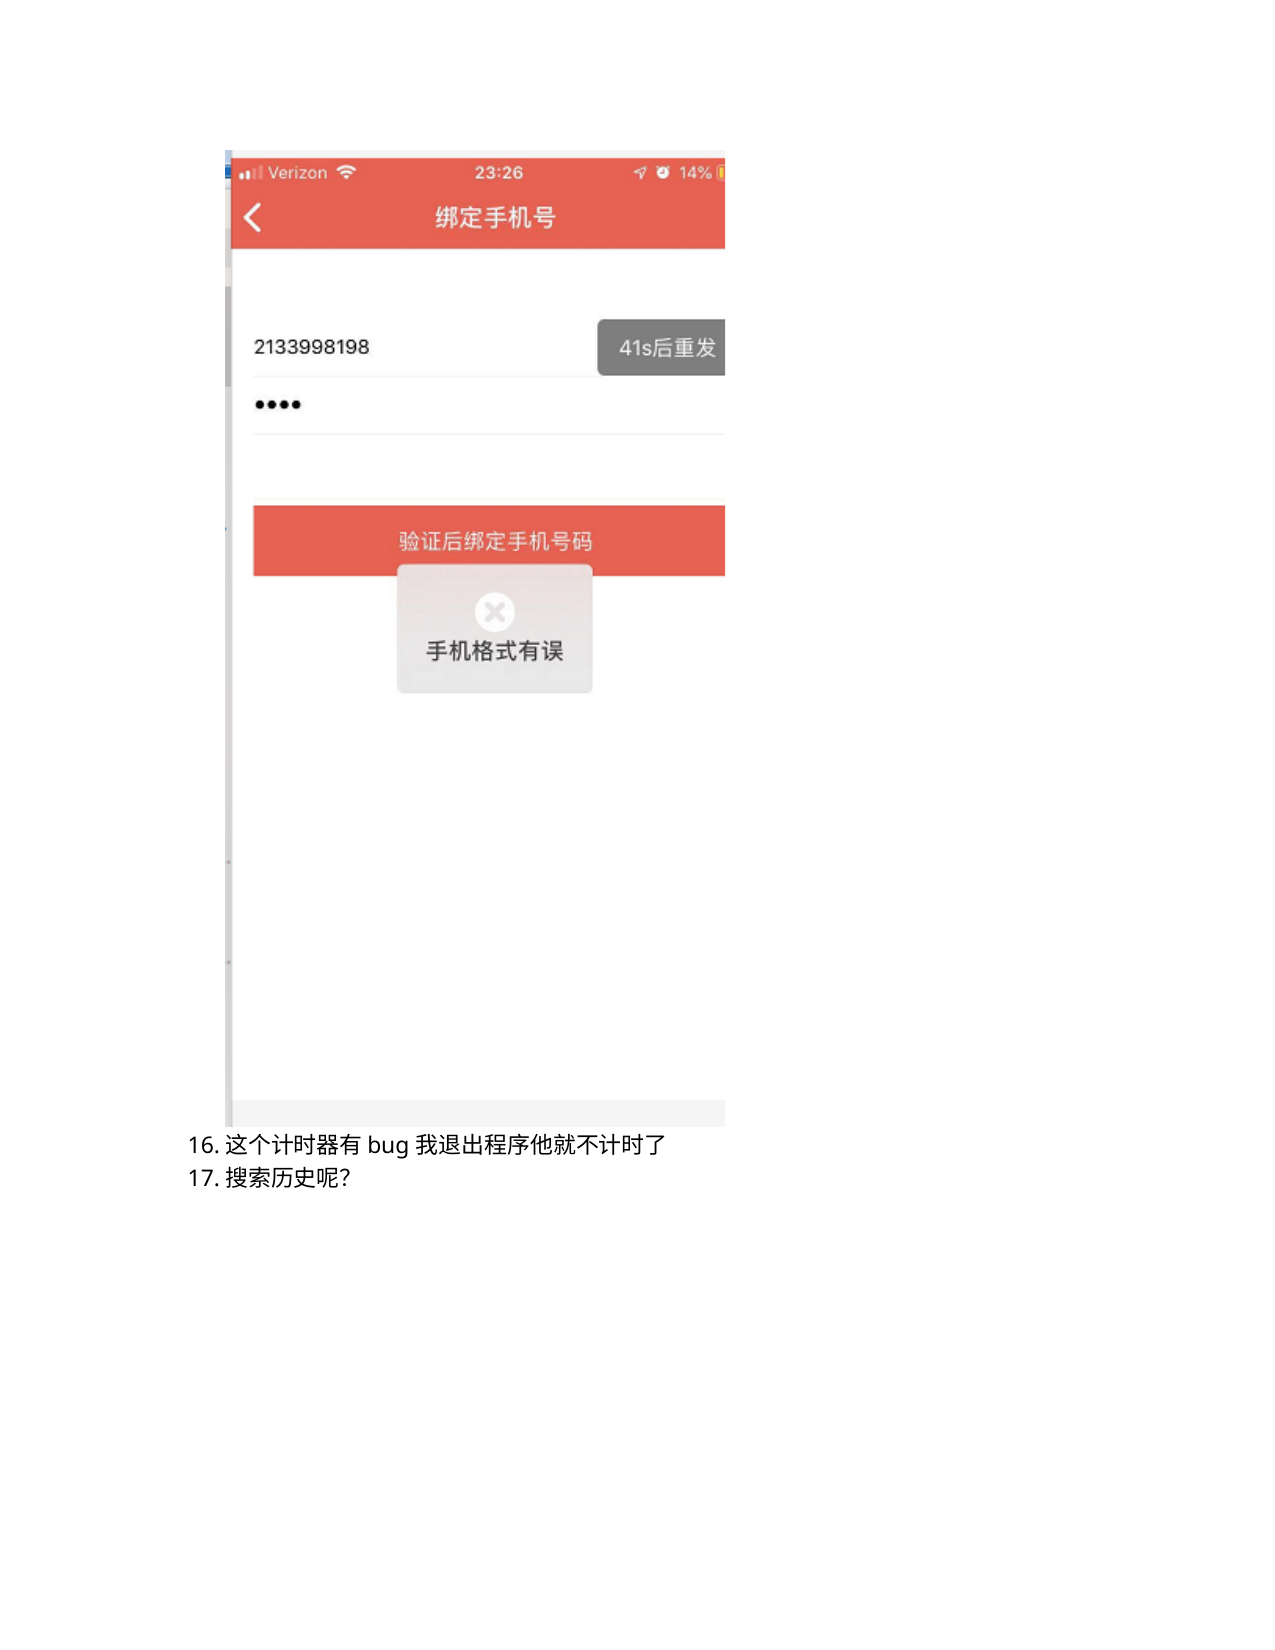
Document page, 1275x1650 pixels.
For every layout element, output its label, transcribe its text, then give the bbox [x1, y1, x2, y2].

picture [225, 150, 725, 1127]
list 这个计时器有bug 我退出程序他就不计时了 [187, 1127, 1125, 1160]
list 搜索历史呢？ [187, 1160, 1125, 1193]
